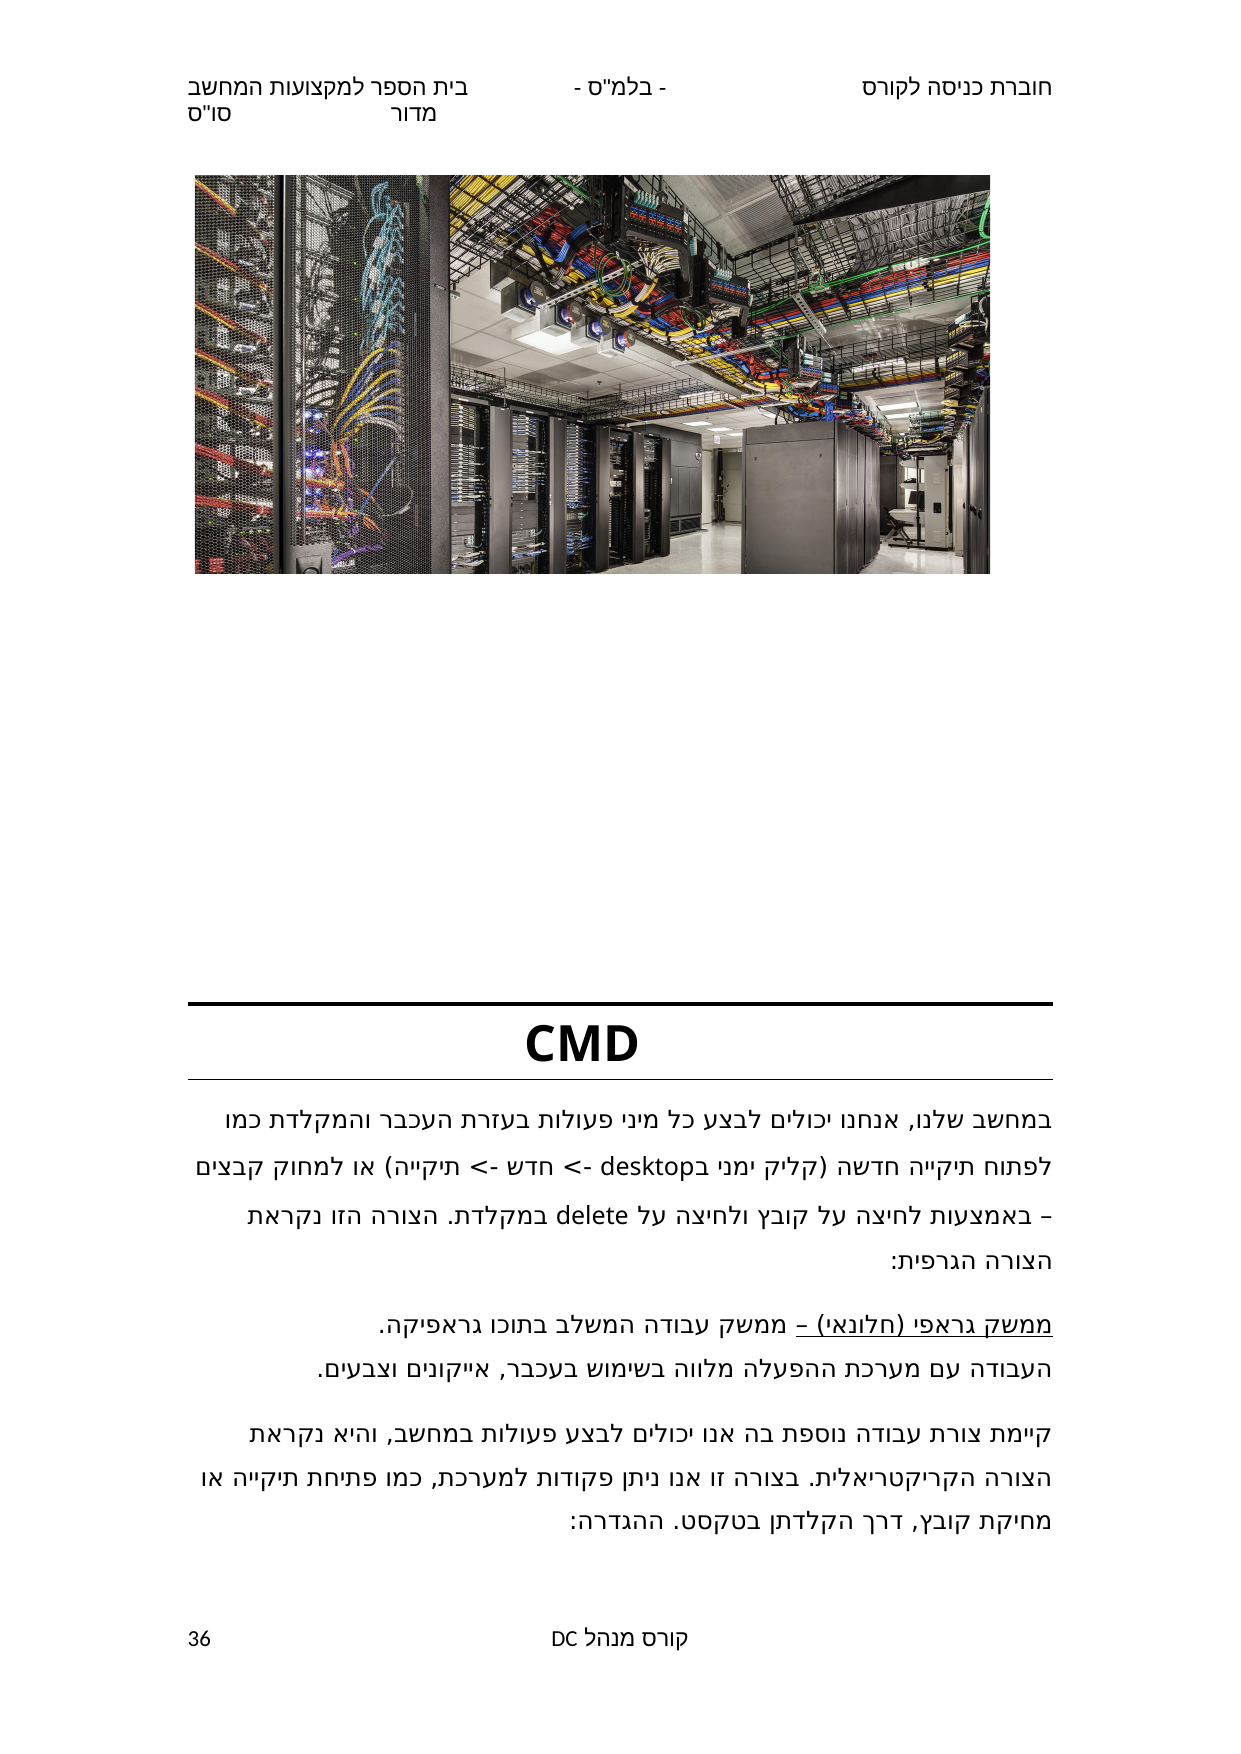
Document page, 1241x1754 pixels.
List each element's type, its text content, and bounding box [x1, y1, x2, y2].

text ממשק גראפי (חלונאי) – ממשק עבודה המשלב בתוכו גראפיקה. העבודה עם מערכת ההפעלה מלווה בשימוש בעכבר, אייקונים וצבעים. [187, 1311, 1053, 1384]
text במחשב שלנו, אנחנו יכולים לבצע כל מיני פעולות בעזרת העכבר והמקלדת כמו לפתוח תיקייה חדשה (קליק ימני בdesktop -> חדש -> תיקייה) או למחוק קבצים – באמצעות לחיצה על קובץ ולחיצה על delete במקלדת. הצורה הזו נקראת הצורה הגרפית: [187, 1105, 1053, 1275]
text קיימת צורת עבודה נוספת בה אנו יכולים לבצע פעולות במחשב, והיא נקראת הצורה הקריקטריאלית. בצורה זו אנו ניתן פקודות למערכת, כמו פתיחת תיקייה או מחיקת קובץ, דרך הקלדתן בטקסט. ההגדרה: [187, 1419, 1053, 1536]
subtitle CMD [187, 1003, 1053, 1080]
picture [193, 175, 991, 572]
